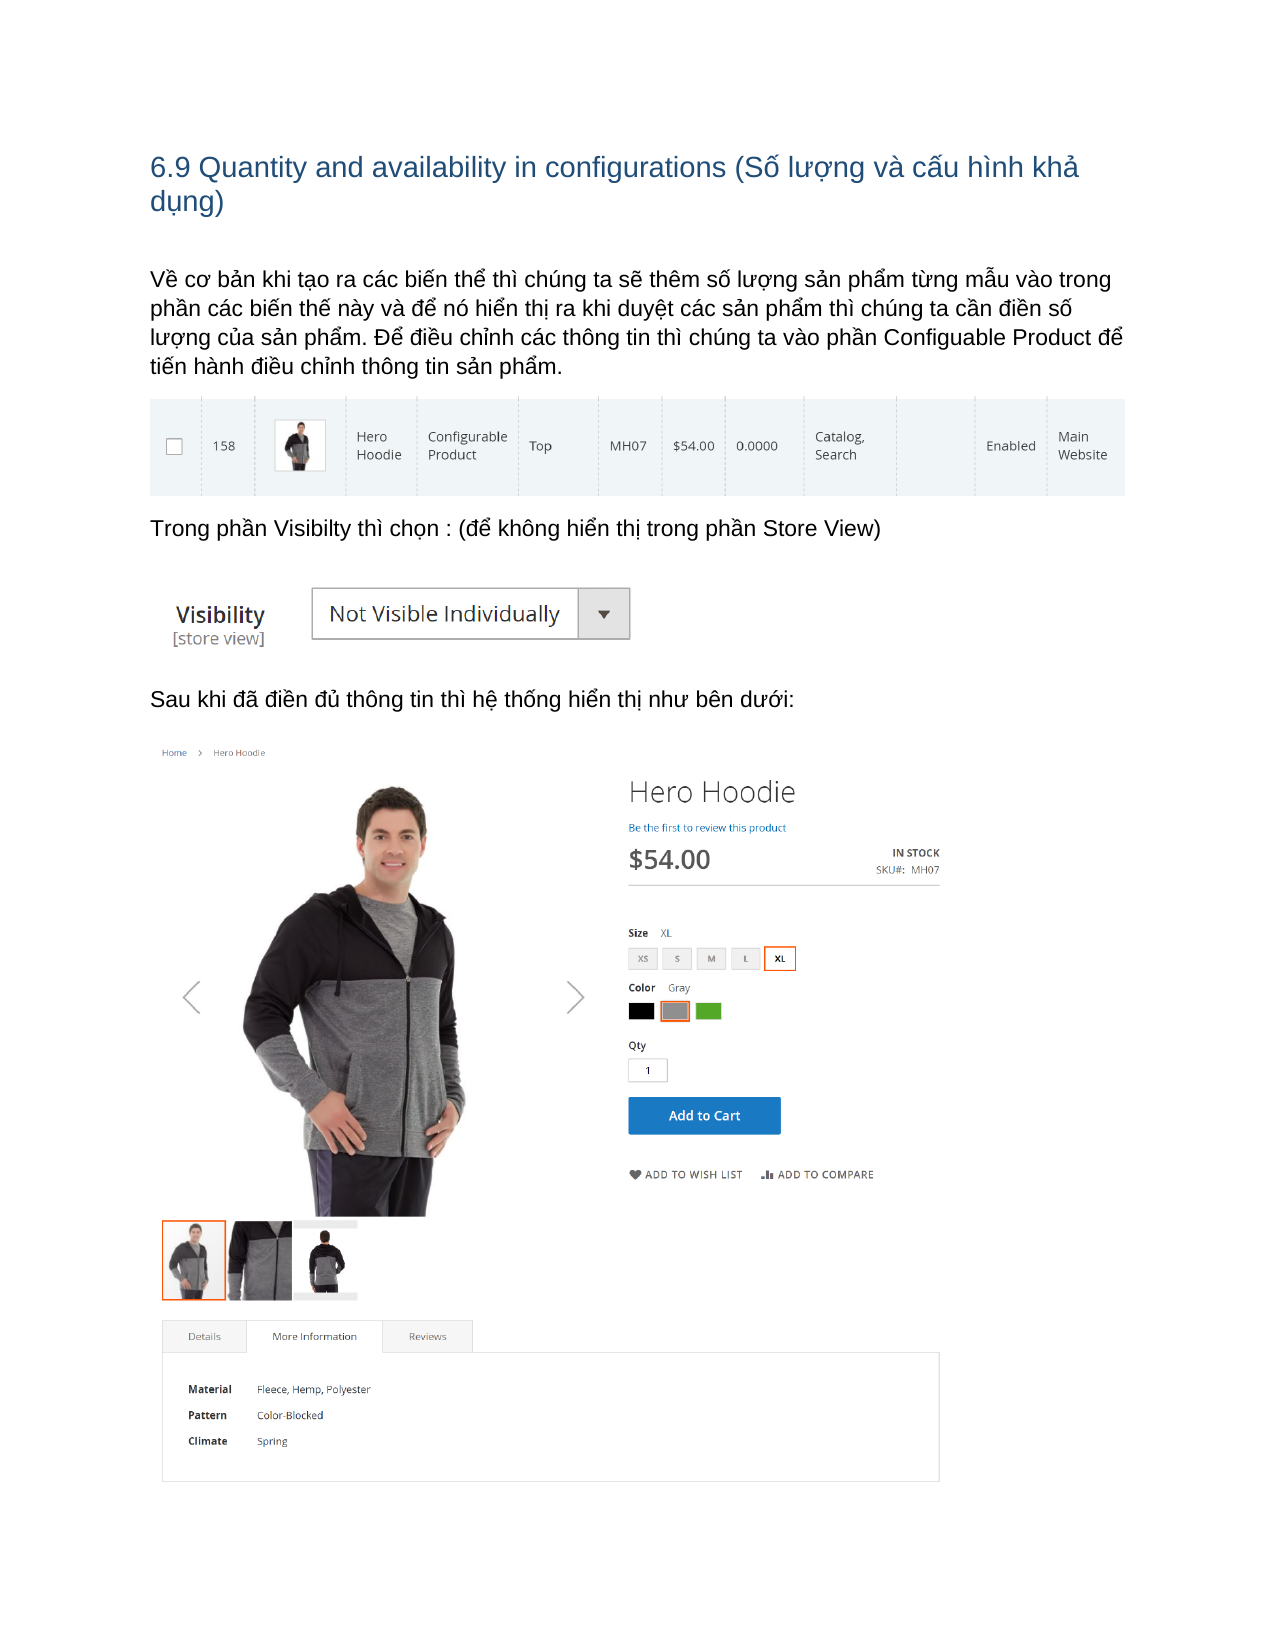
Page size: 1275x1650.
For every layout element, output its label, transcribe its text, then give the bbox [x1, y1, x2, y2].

subtitle 6.9 Quantity and availability in configurations (Số lượng và cấu hình khả dụng) [150, 150, 1125, 217]
text Trong phần Visibilty thì chọn : (để không hiển thị trong phần Store View) [150, 512, 1125, 541]
picture [150, 396, 1125, 496]
text Về cơ bản khi tạo ra các biến thể thì chúng ta sẽ thêm số lượng sản phẩm từng mẫu vào trong phần các biến thế này và để nó hiển thị ra khi duyệt các sản phẩm thì chúng ta cần điền số lượng của sản phẩm. Để điều chỉnh các thông tin thì chúng ta vào phần Configuable Product để tiến hành điều chỉnh thông tin sản phẩm. [150, 263, 1125, 379]
text Sau khi đã điền đủ thông tin thì hệ thống hiển thị như bên dưới: [150, 683, 1125, 712]
picture [150, 557, 656, 667]
picture [150, 729, 949, 1492]
